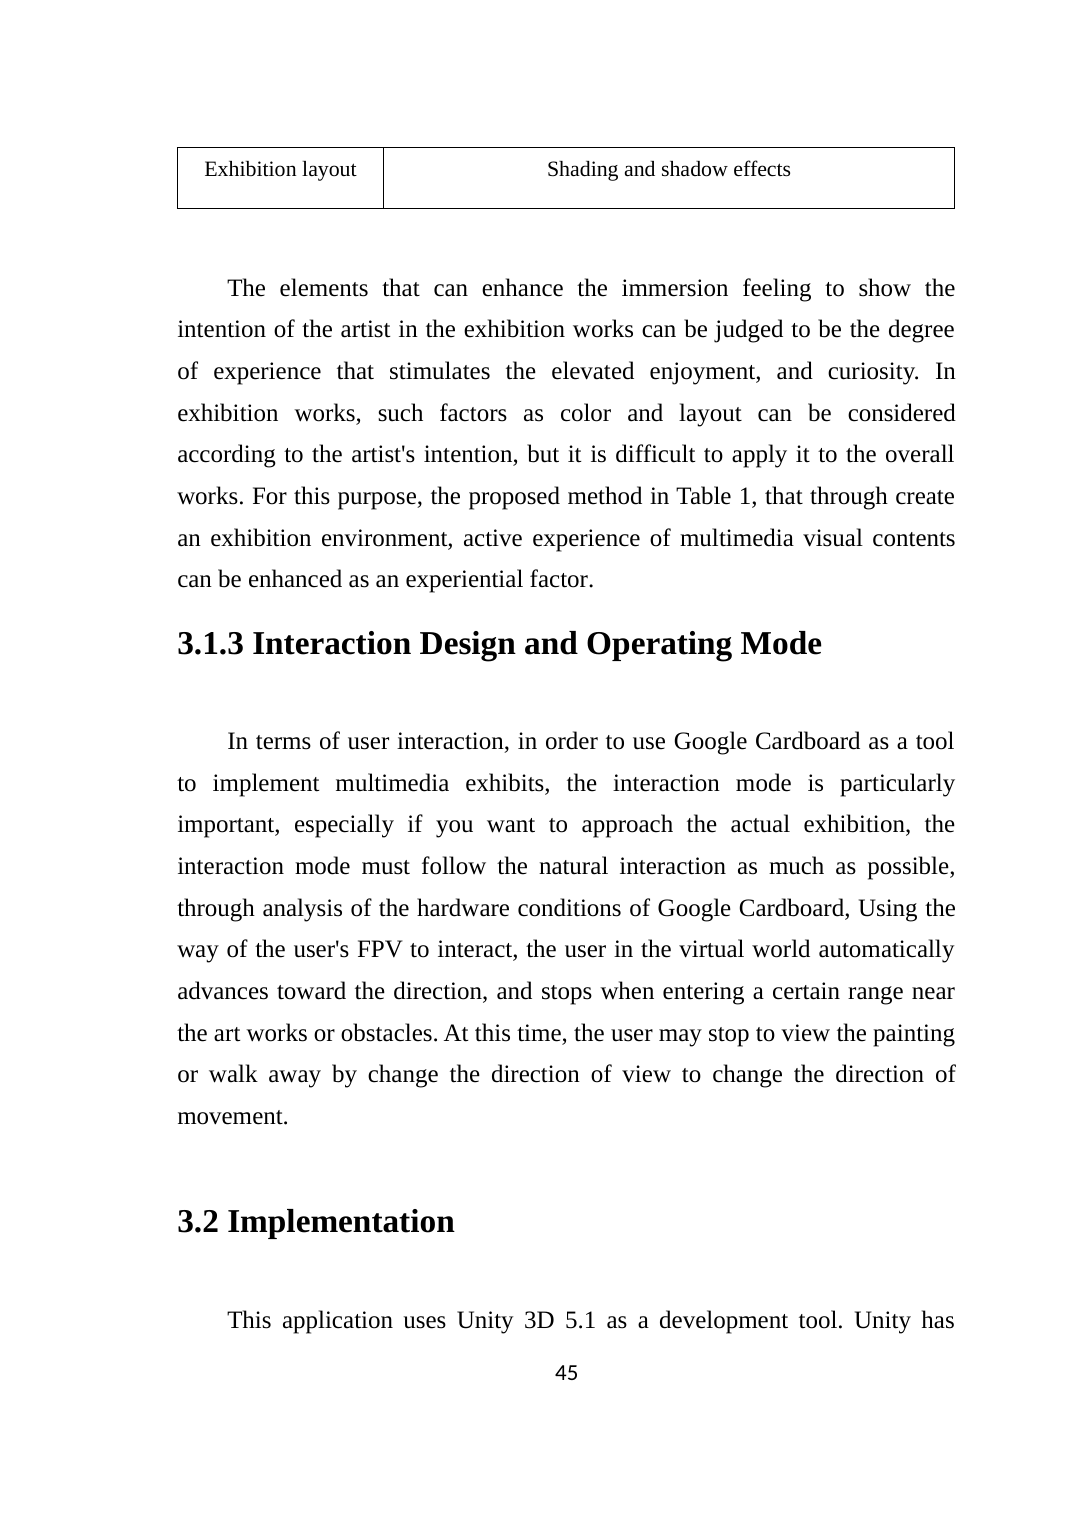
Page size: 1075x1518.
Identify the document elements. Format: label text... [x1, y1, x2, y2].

text The elements that can enhance the immersion feeling to show the intention of the artist in the exhibition works can be judged to be the degree of experience that stimulates the elevated enjoyment, and curiosity. In exhibition works, such factors as color and layout can be considered according to the artist's intention, but it is difficult to apply it to the overall works. For this purpose, the proposed method in Table 1, that through create an exhibition environment, active experience of multimedia visual contents can be enhanced as an experiential factor. [177, 263, 956, 596]
text 3.1.3 Interaction Design and Operating Mode [177, 623, 956, 661]
table_cell Shading and shadow effects [384, 148, 954, 208]
text In terms of user interaction, in order to use Google Cardboard as a tool to implement multimedia exhibits, the interaction mode is particularly important, especially if you want to approach the actual exhibition, the interaction mode must follow the natural interaction as much as possible, through analysis of the hardware conditions of Google Cardboard, Using the way of the user's FPV to interact, the user in the virtual world automatically advances toward the direction, and stops when entering a certain range near the art works or obstacles. At this time, the user may stop to view the painting or walk away by change the direction of view to change the direction of movement. [177, 716, 956, 1133]
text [177, 1295, 956, 1336]
table_cell Exhibition layout [178, 148, 383, 208]
text 3.2 Implementation [177, 1201, 956, 1240]
